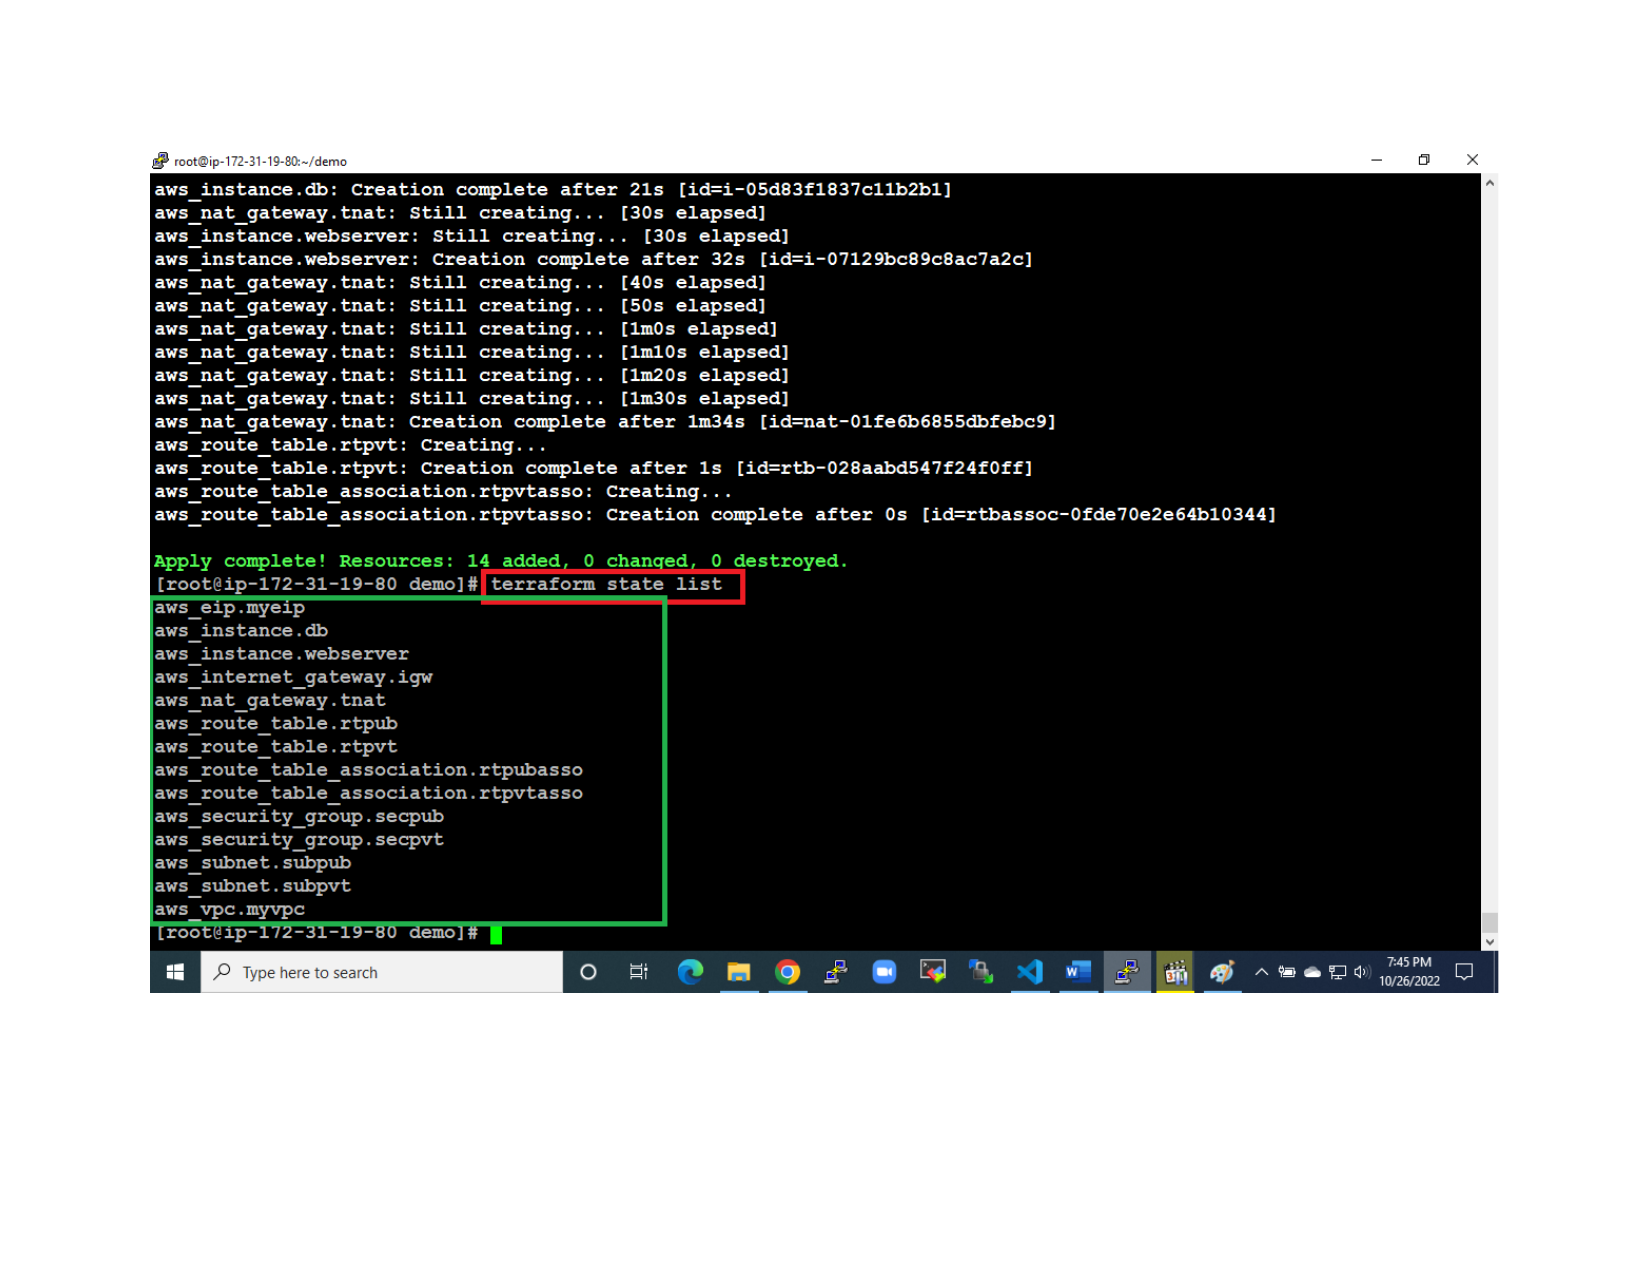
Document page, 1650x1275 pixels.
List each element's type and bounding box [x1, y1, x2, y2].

picture [150, 150, 1499, 993]
